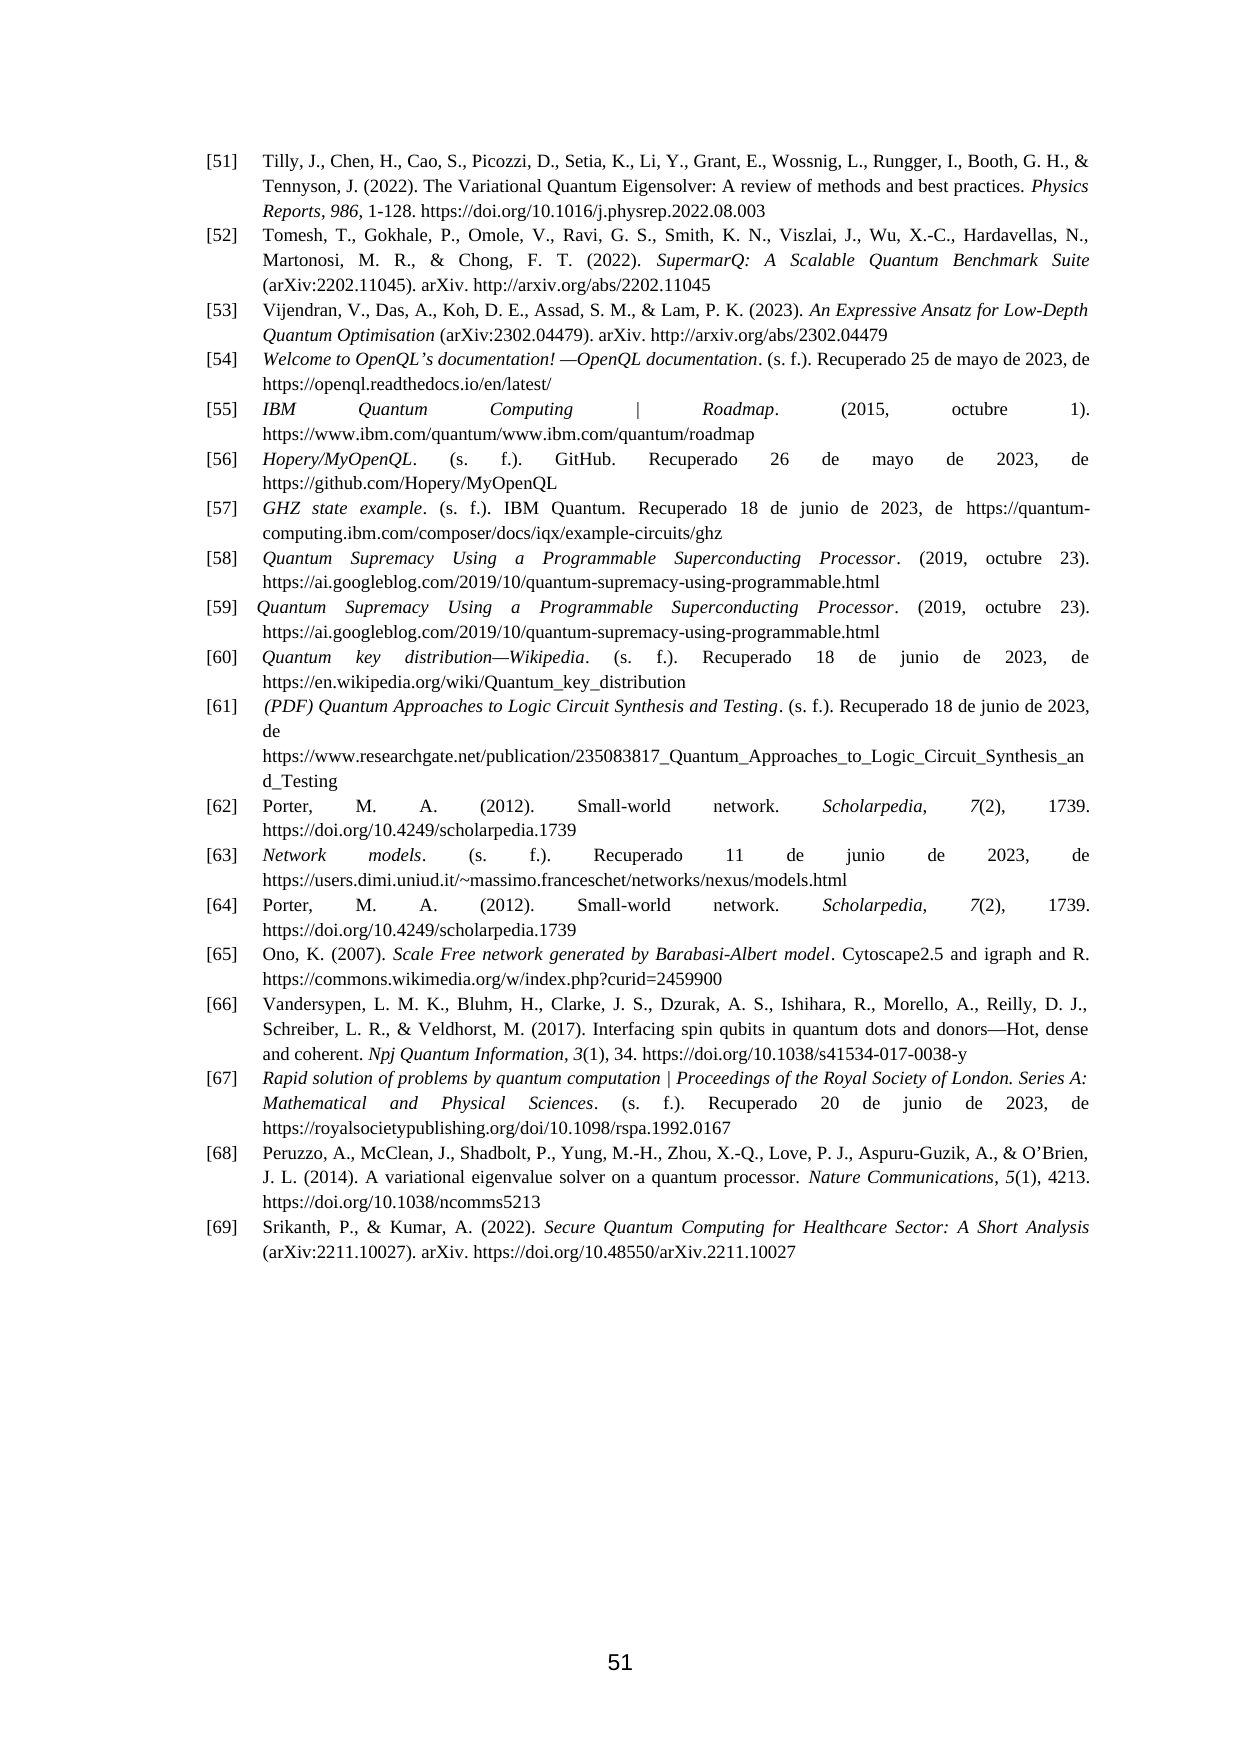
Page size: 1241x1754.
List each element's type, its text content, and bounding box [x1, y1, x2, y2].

text [57] GHZ state example. (s. f.). IBM Quantum. Recuperado 18 de junio de 2023, de https://quantum-computing.ibm.com/composer/docs/iqx/example-circuits/ghz [206, 497, 1090, 543]
text [53] Vijendran, V., Das, A., Koh, D. E., Assad, S. M., & Lam, P. K. (2023). An Expressive Ansatz for Low-Depth Quantum Optimisation (arXiv:2302.04479). arXiv. http://arxiv.org/abs/2302.04479 [206, 299, 1090, 345]
text [60] Quantum key distribution—Wikipedia. (s. f.). Recuperado 18 de junio de 2023, de https://en.wikipedia.org/wiki/Quantum_key_distribution [206, 646, 1090, 692]
text [63] Network models. (s. f.). Recuperado 11 de junio de 2023, de https://users.dimi.uniud.it/~massimo.franceschet/networks/nexus/models.html [206, 844, 1090, 891]
text [52] Tomesh, T., Gokhale, P., Omole, V., Ravi, G. S., Smith, K. N., Viszlai, J., Wu, X.-C., Hardavellas, N., Martonosi, M. R., & Chong, F. T. (2022). SupermarQ: A Scalable Quantum Benchmark Suite (arXiv:2202.11045). arXiv. http://arxiv.org/abs/2202.11045 [206, 224, 1090, 296]
text [55] IBM Quantum Computing | Roadmap. (2015, octubre 1). https://www.ibm.com/quantum/www.ibm.com/quantum/roadmap [206, 398, 1090, 444]
text [69] Srikanth, P., & Kumar, A. (2022). Secure Quantum Computing for Healthcare Sector: A Short Analysis (arXiv:2211.10027). arXiv. https://doi.org/10.48550/arXiv.2211.10027 [206, 1216, 1090, 1262]
text [61] (PDF) Quantum Approaches to Logic Circuit Synthesis and Testing. (s. f.). Recuperado 18 de junio de 2023, de https://www.researchgate.net/publication/235083817_Quantum_Approaches_to_Logic_Circuit_Synthesis_and_Testing [206, 695, 1090, 791]
text [54] Welcome to OpenQL’s documentation! —OpenQL documentation. (s. f.). Recuperado 25 de mayo de 2023, de https://openql.readthedocs.io/en/latest/ [206, 348, 1090, 395]
text [59] Quantum Supremacy Using a Programmable Superconducting Processor. (2019, octubre 23). https://ai.googleblog.com/2019/10/quantum-supremacy-using-programmable.html [206, 596, 1090, 643]
text [67] Rapid solution of problems by quantum computation | Proceedings of the Royal Society of London. Series A: Mathematical and Physical Sciences. (s. f.). Recuperado 20 de junio de 2023, de https://royalsocietypublishing.org/doi/10.1098/rspa.1992.0167 [206, 1067, 1090, 1138]
text [58] ​​Quantum Supremacy Using a Programmable Superconducting Processor. (2019, octubre 23). https://ai.googleblog.com/2019/10/quantum-supremacy-using-programmable.html [206, 547, 1090, 593]
text [56] Hopery/MyOpenQL. (s. f.). GitHub. Recuperado 26 de mayo de 2023, de https://github.com/Hopery/MyOpenQL [206, 447, 1090, 494]
text [66] Vandersypen, L. M. K., Bluhm, H., Clarke, J. S., Dzurak, A. S., Ishihara, R., Morello, A., Reilly, D. J., Schreiber, L. R., & Veldhorst, M. (2017). Interfacing spin qubits in quantum dots and donors—Hot, dense and coherent. Npj Quantum Information, 3(1), 34. https://doi.org/10.1038/s41534-017-0038-y [206, 993, 1090, 1064]
text [68] Peruzzo, A., McClean, J., Shadbolt, P., Yung, M.-H., Zhou, X.-Q., Love, P. J., Aspuru-Guzik, A., & O’Brien, J. L. (2014). A variational eigenvalue solver on a quantum processor. Nature Communications, 5(1), 4213. https://doi.org/10.1038/ncomms5213 [206, 1142, 1090, 1213]
text [51] Tilly, J., Chen, H., Cao, S., Picozzi, D., Setia, K., Li, Y., Grant, E., Wossnig, L., Rungger, I., Booth, G. H., & Tennyson, J. (2022). The Variational Quantum Eigensolver: A review of methods and best practices. Physics Reports, 986, 1-128. https://doi.org/10.1016/j.physrep.2022.08.003 [206, 150, 1090, 221]
text [64] Porter, M. A. (2012). Small-world network. Scholarpedia, 7(2), 1739. https://doi.org/10.4249/scholarpedia.1739 [206, 894, 1090, 940]
text [62] Porter, M. A. (2012). Small-world network. Scholarpedia, 7(2), 1739. https://doi.org/10.4249/scholarpedia.1739 [206, 794, 1090, 841]
text [65] Ono, K. (2007). Scale Free network generated by Barabasi-Albert model. Cytoscape2.5 and igraph and R. https://commons.wikimedia.org/w/index.php?curid=2459900 [206, 943, 1090, 990]
